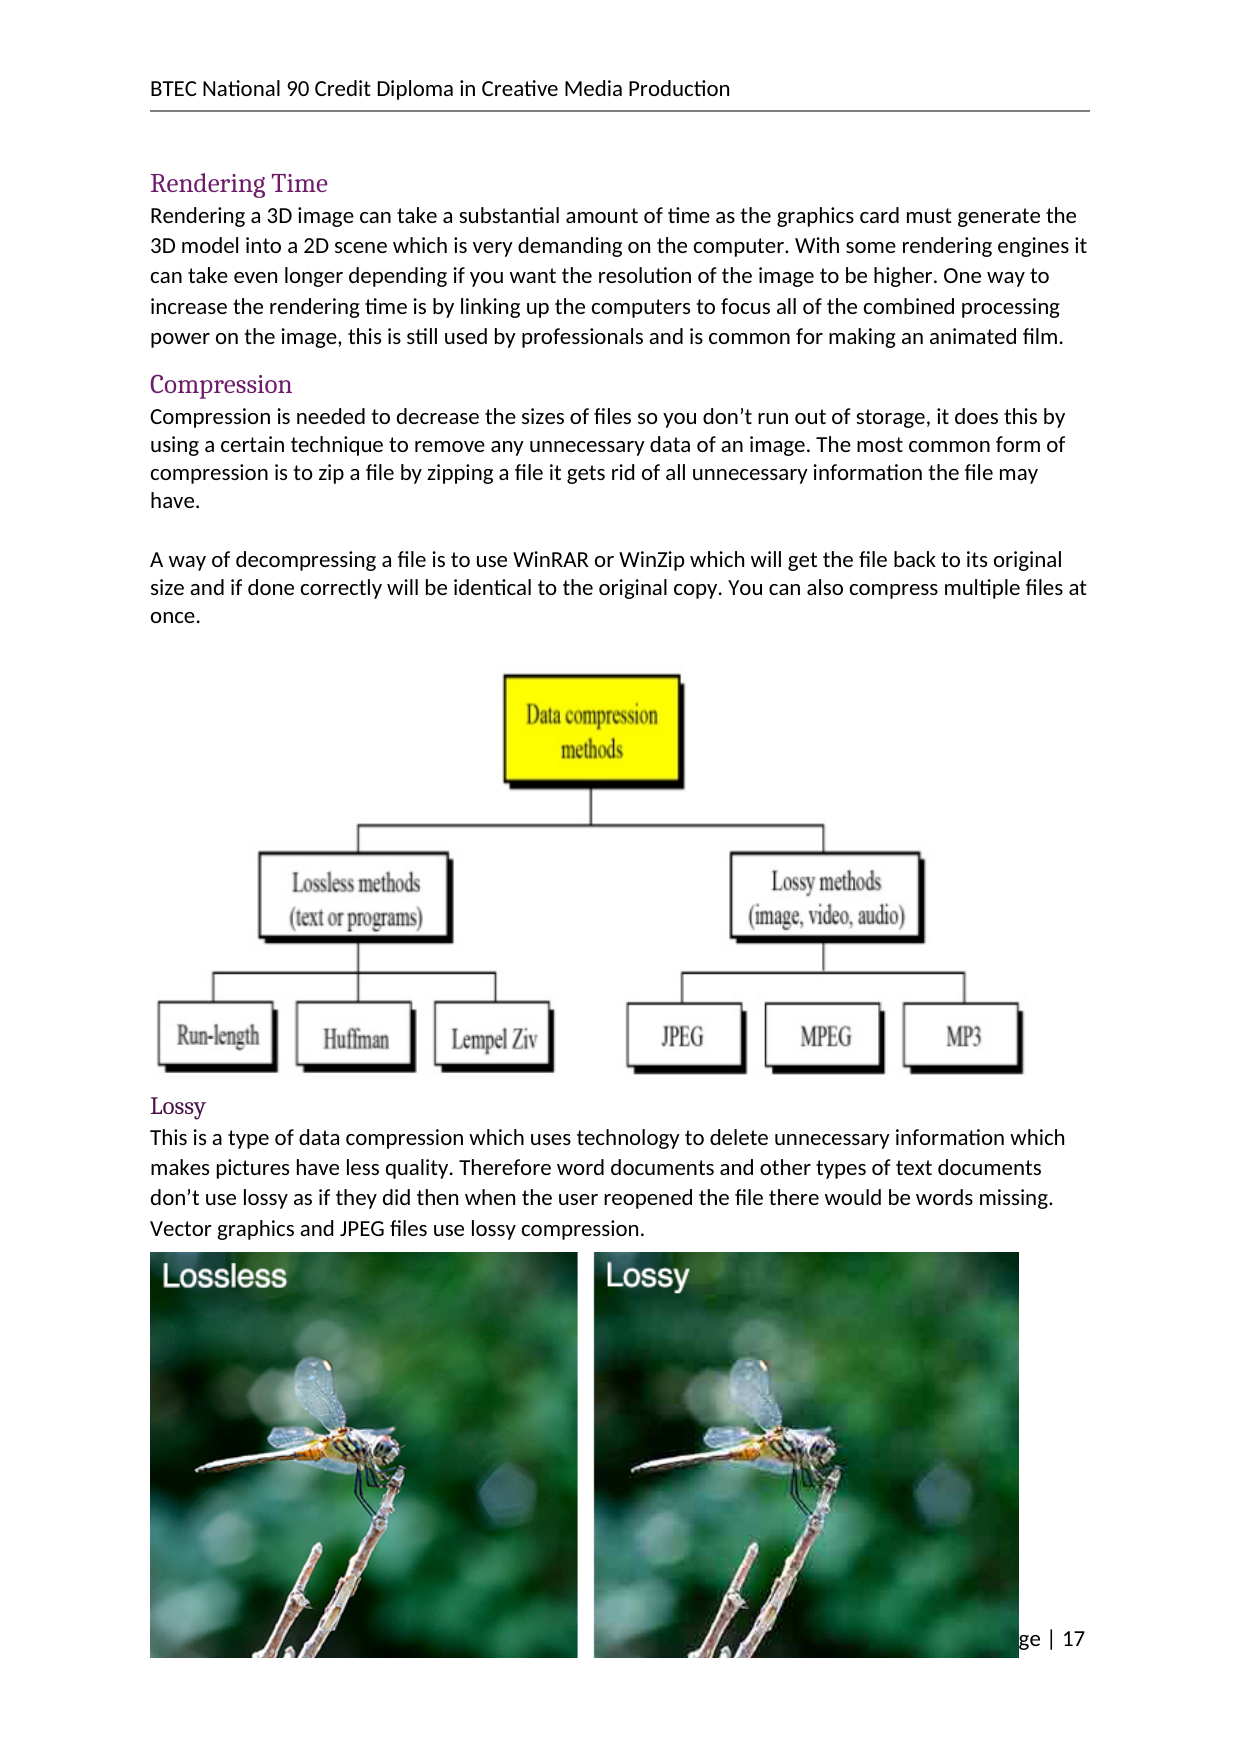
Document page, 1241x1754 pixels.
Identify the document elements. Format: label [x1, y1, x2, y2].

picture [150, 657, 1033, 1088]
picture [150, 1252, 1018, 1658]
